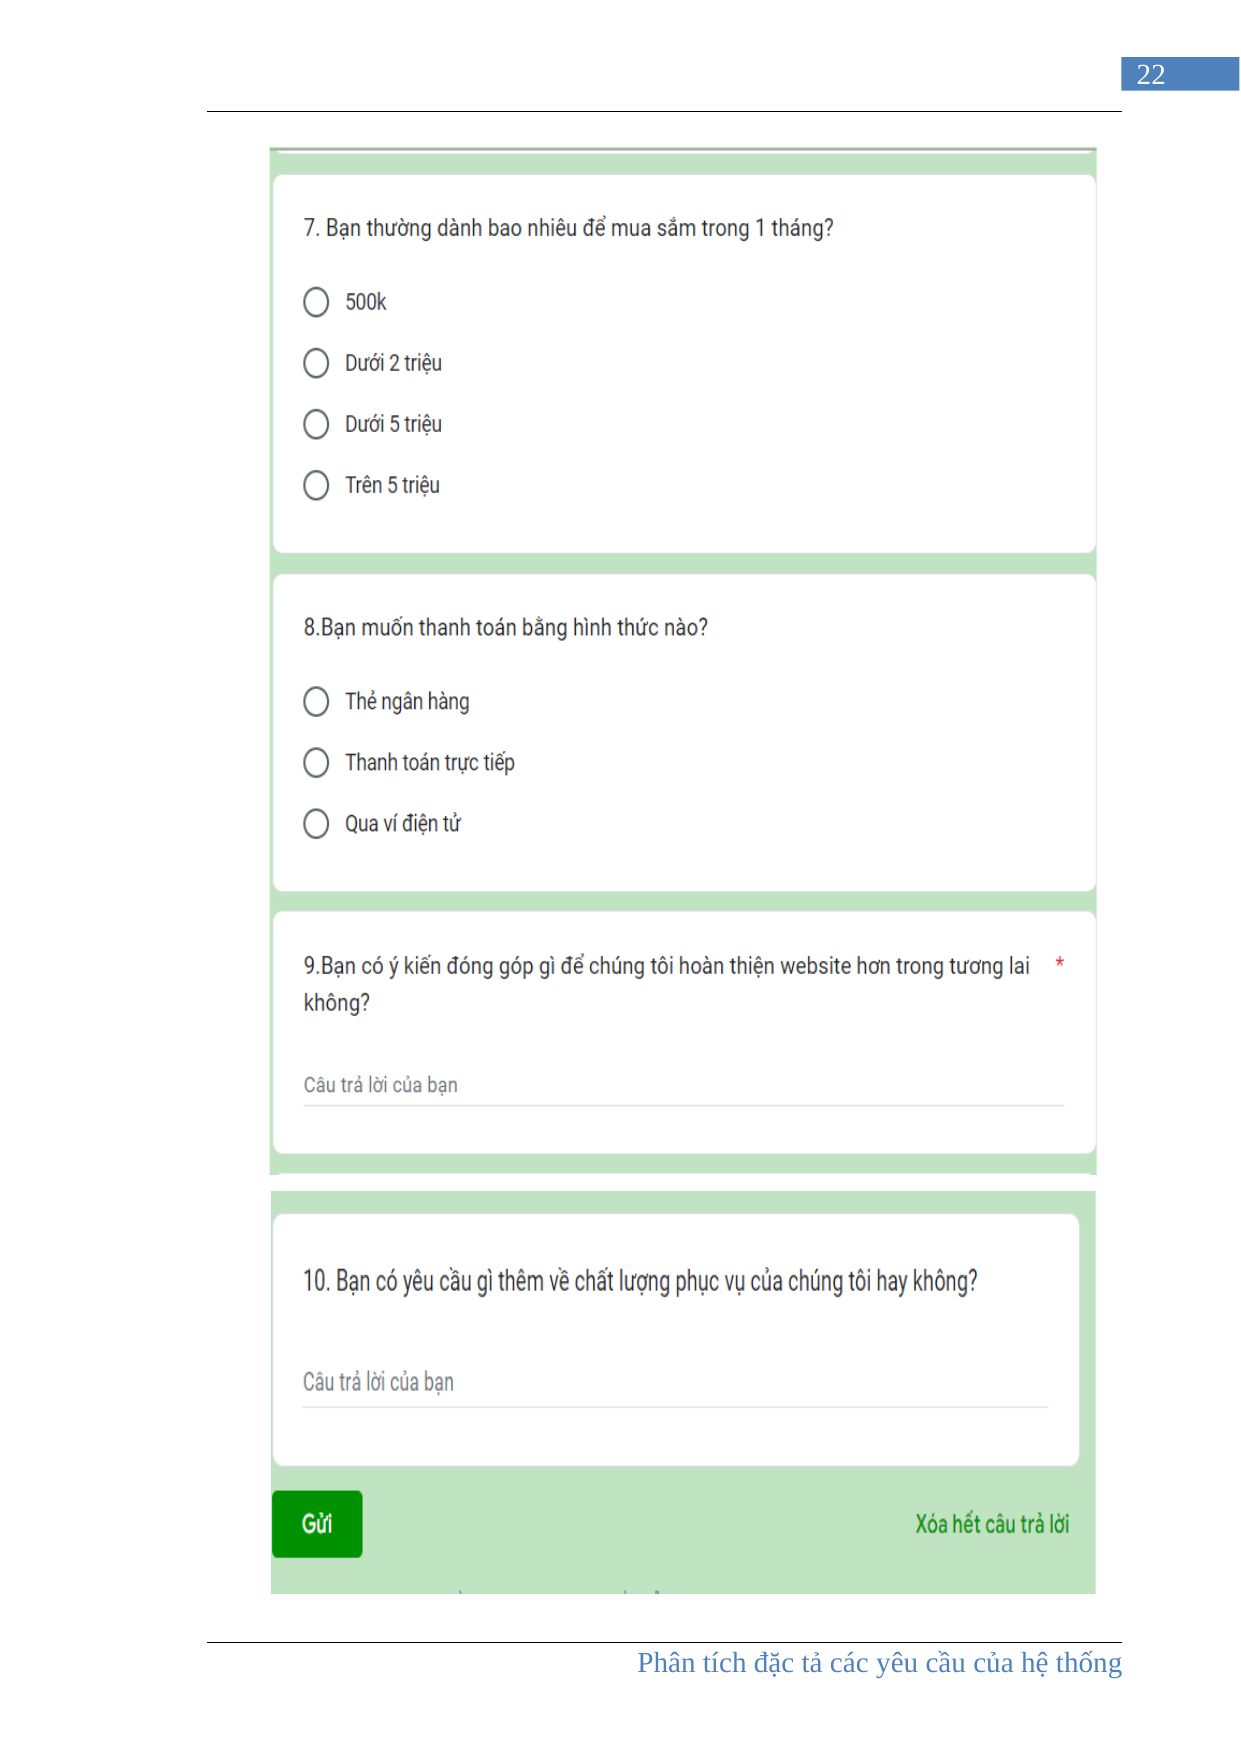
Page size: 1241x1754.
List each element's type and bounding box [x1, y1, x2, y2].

picture [270, 1191, 1096, 1594]
picture [269, 147, 1097, 1175]
